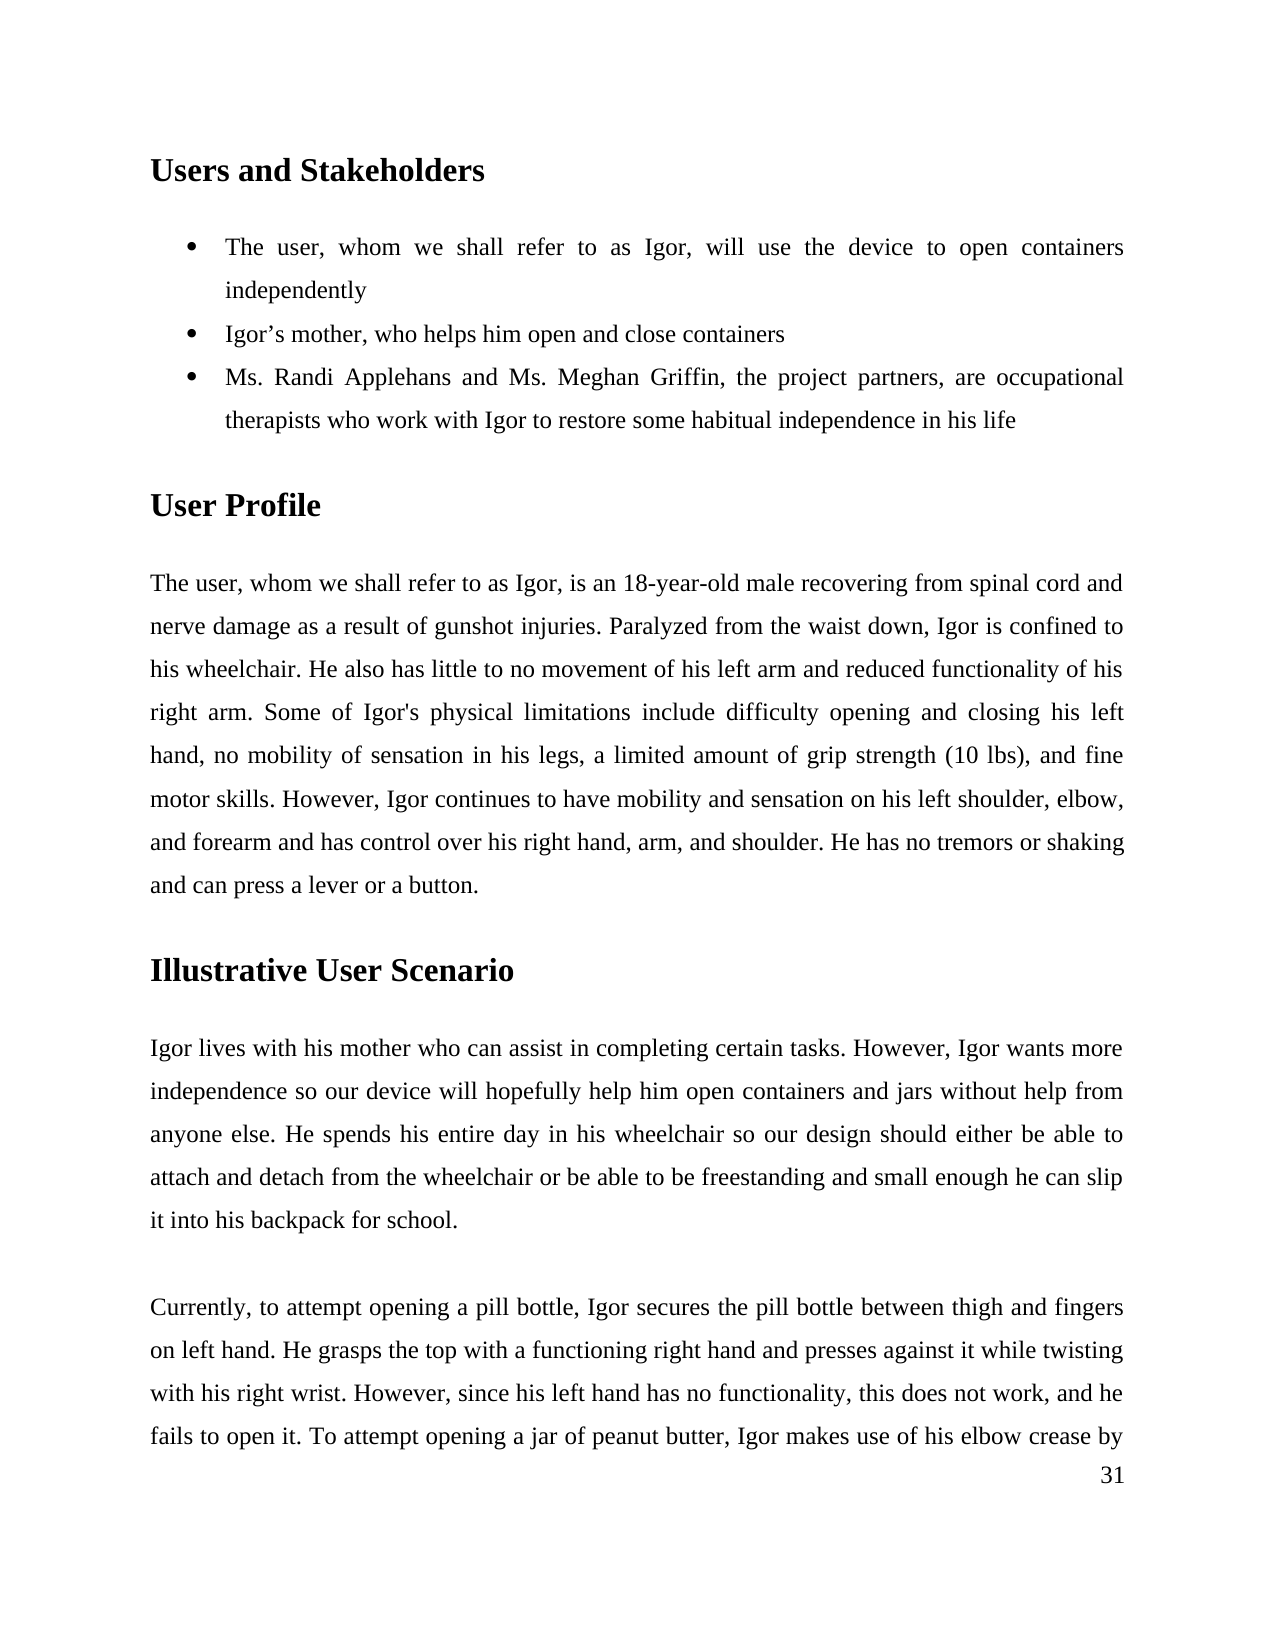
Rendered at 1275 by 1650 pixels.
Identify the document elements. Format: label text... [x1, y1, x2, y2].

subtitle User Profile [150, 486, 1125, 524]
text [150, 1292, 1125, 1450]
list Ms. Randi Applehans and Ms. Meghan Griffin, the project partners, are occupational therapists who work with Igor to restore some habitual independence in his life [187, 362, 1125, 434]
list The user, whom we shall refer to as Igor, will use the device to open containers independently [187, 232, 1125, 304]
list Igor’s mother, who helps him open and close containers [187, 319, 1125, 347]
subtitle Users and Stakeholders [150, 150, 1125, 188]
text Igor lives with his mother who can assist in completing certain tasks. However, Igor wants more independence so our device will hopefully help him open containers and jars without help from anyone else. He spends his entire day in his wheelchair so our design should either be able to attach and detach from the wheelchair or be able to be freestanding and small enough he can slip it into his backpack for school. [150, 1033, 1125, 1234]
text The user, whom we shall refer to as Igor, is an 18-year-old male recovering from spinal cord and nerve damage as a result of gunshot injuries. Paralyzed from the waist down, Igor is confined to his wheelchair. He also has little to no movement of his left arm and reduced functionality of his right arm. Some of Igor's physical limitations include difficulty opening and closing his left hand, no mobility of sensation in his legs, a limited amount of grip strength (10 lbs), and fine motor skills. However, Igor continues to have mobility and sensation on his left shoulder, elbow, and forearm and has control over his right hand, arm, and shoulder. He has no tremors or shaking and can press a lever or a button. [150, 568, 1125, 899]
subtitle Illustrative User Scenario [150, 951, 1125, 989]
